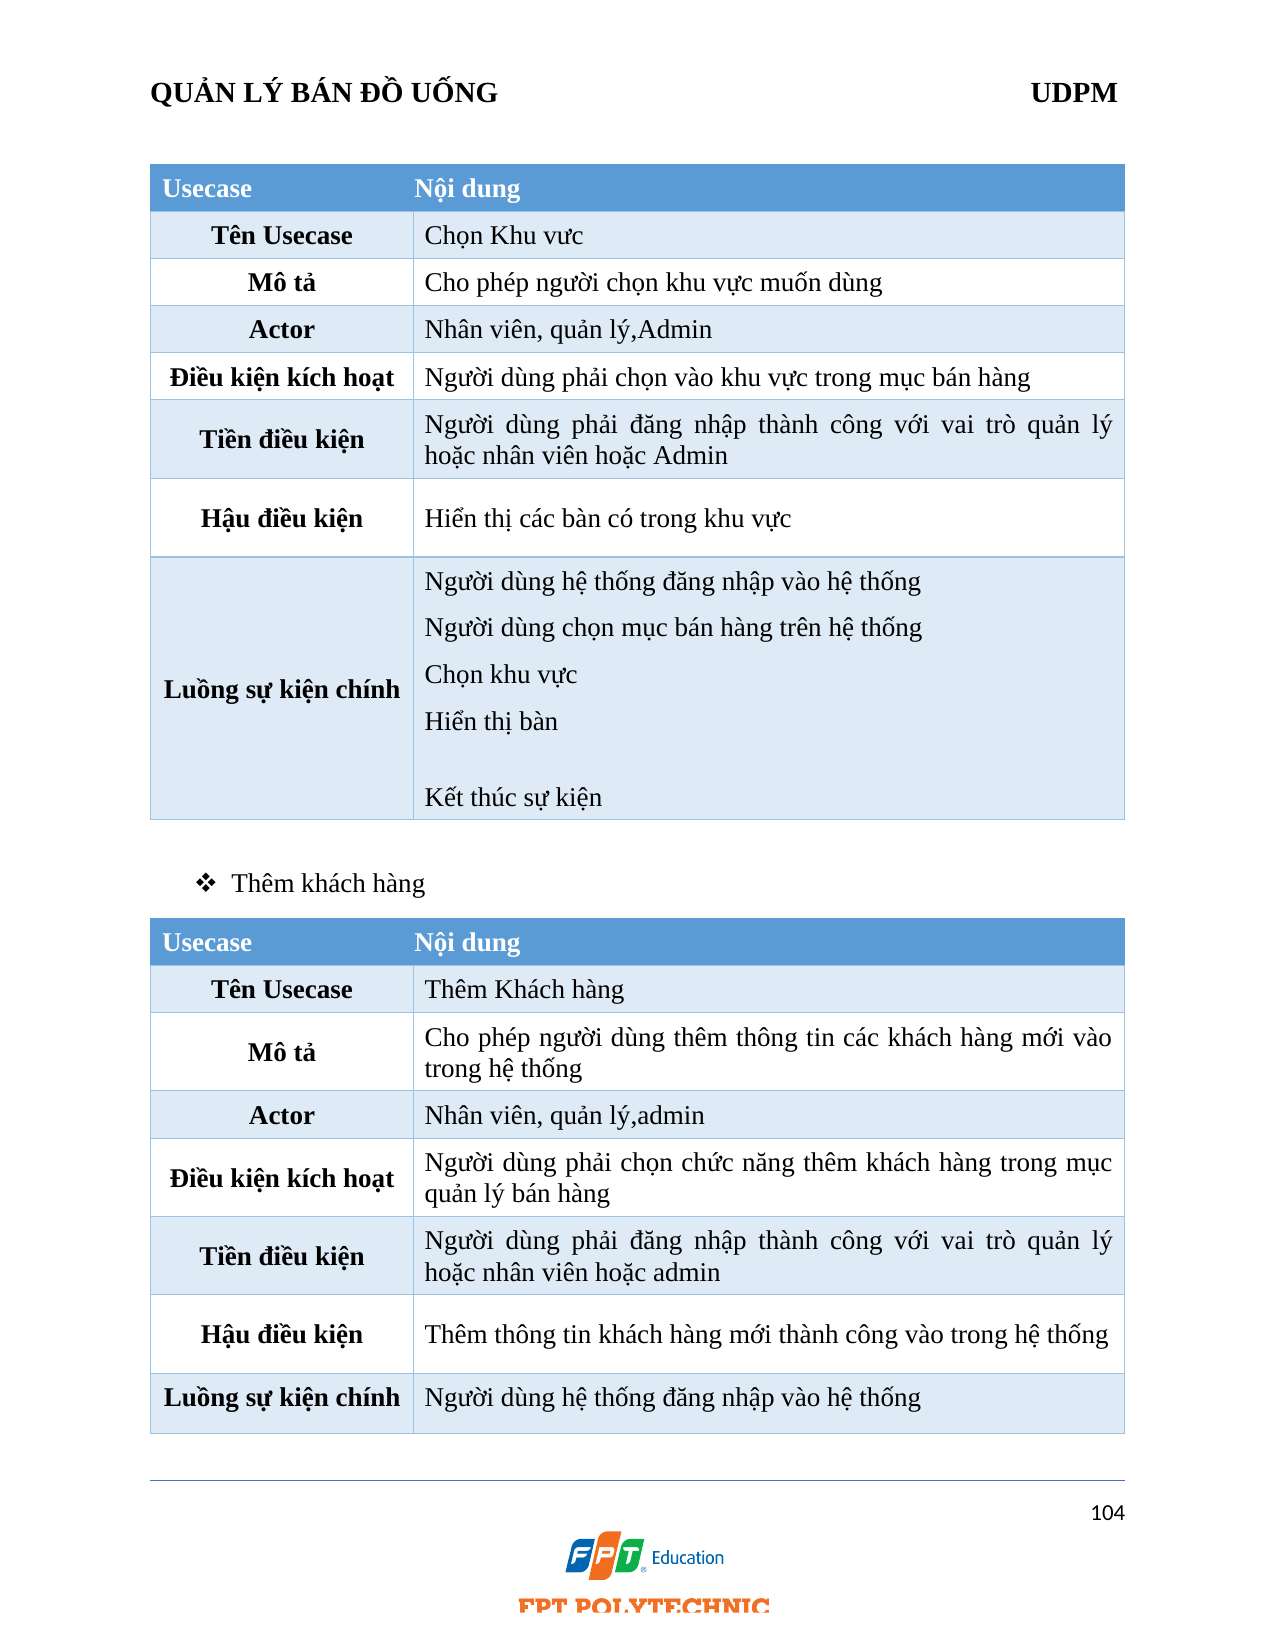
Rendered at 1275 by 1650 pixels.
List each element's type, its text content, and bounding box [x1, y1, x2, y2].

table_cell Thêm Khách hàng [414, 966, 1124, 1012]
table_cell Thêm thông tin khách hàng mới thành công vào trong hệ thống [414, 1295, 1124, 1373]
table_cell Cho phép người dùng thêm thông tin các khách hàng mới vào trong hệ thống [414, 1013, 1124, 1090]
table_cell Tên Usecase [151, 966, 413, 1012]
table_cell Cho phép người chọn khu vực muốn dùng [414, 259, 1124, 305]
table_cell Chọn Khu vưc [414, 212, 1124, 258]
table_cell Nhân viên, quản lý,Admin [414, 306, 1124, 352]
table_cell Người dùng hệ thống đăng nhập vào hệ thống Người dùng chọn mục bán hàng trên hệ thống Chọn khu vực Hiển thị bàn Kết thúc sự kiện [414, 558, 1124, 819]
table_cell Luồng sự kiện chính [151, 1374, 413, 1433]
table_cell Người dùng phải đăng nhập thành công với vai trò quản lý hoặc nhân viên hoặc Admin [414, 400, 1124, 478]
table_cell Tên Usecase [151, 212, 413, 258]
table_cell Tiền điều kiện [151, 400, 413, 478]
table_cell Hậu điều kiện [151, 1295, 413, 1373]
table_cell Hậu điều kiện [151, 479, 413, 556]
table_cell Tiền điều kiện [151, 1217, 413, 1294]
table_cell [414, 1374, 1124, 1433]
table_cell Người dùng phải chọn vào khu vực trong mục bán hàng [414, 353, 1124, 399]
table_cell Mô tả [151, 259, 413, 305]
picture [518, 1531, 769, 1613]
table_cell Actor [151, 306, 413, 352]
table_header Usecase Nội dung [151, 919, 1124, 965]
table_cell Nhân viên, quản lý,admin [414, 1091, 1124, 1138]
table_cell Hiển thị các bàn có trong khu vực [414, 479, 1124, 556]
table_header Usecase Nội dung [151, 165, 1124, 211]
table_cell Người dùng phải chọn chức năng thêm khách hàng trong mục quản lý bán hàng [414, 1139, 1124, 1216]
table_cell Mô tả [151, 1013, 413, 1090]
table_cell Điều kiện kích hoạt [151, 353, 413, 399]
table_cell Người dùng phải đăng nhập thành công với vai trò quản lý hoặc nhân viên hoặc admin [414, 1217, 1124, 1294]
table_cell Điều kiện kích hoạt [151, 1139, 413, 1216]
list Thêm khách hàng [194, 867, 1125, 898]
table_cell Actor [151, 1091, 413, 1138]
table_cell Luồng sự kiện chính [151, 558, 413, 819]
